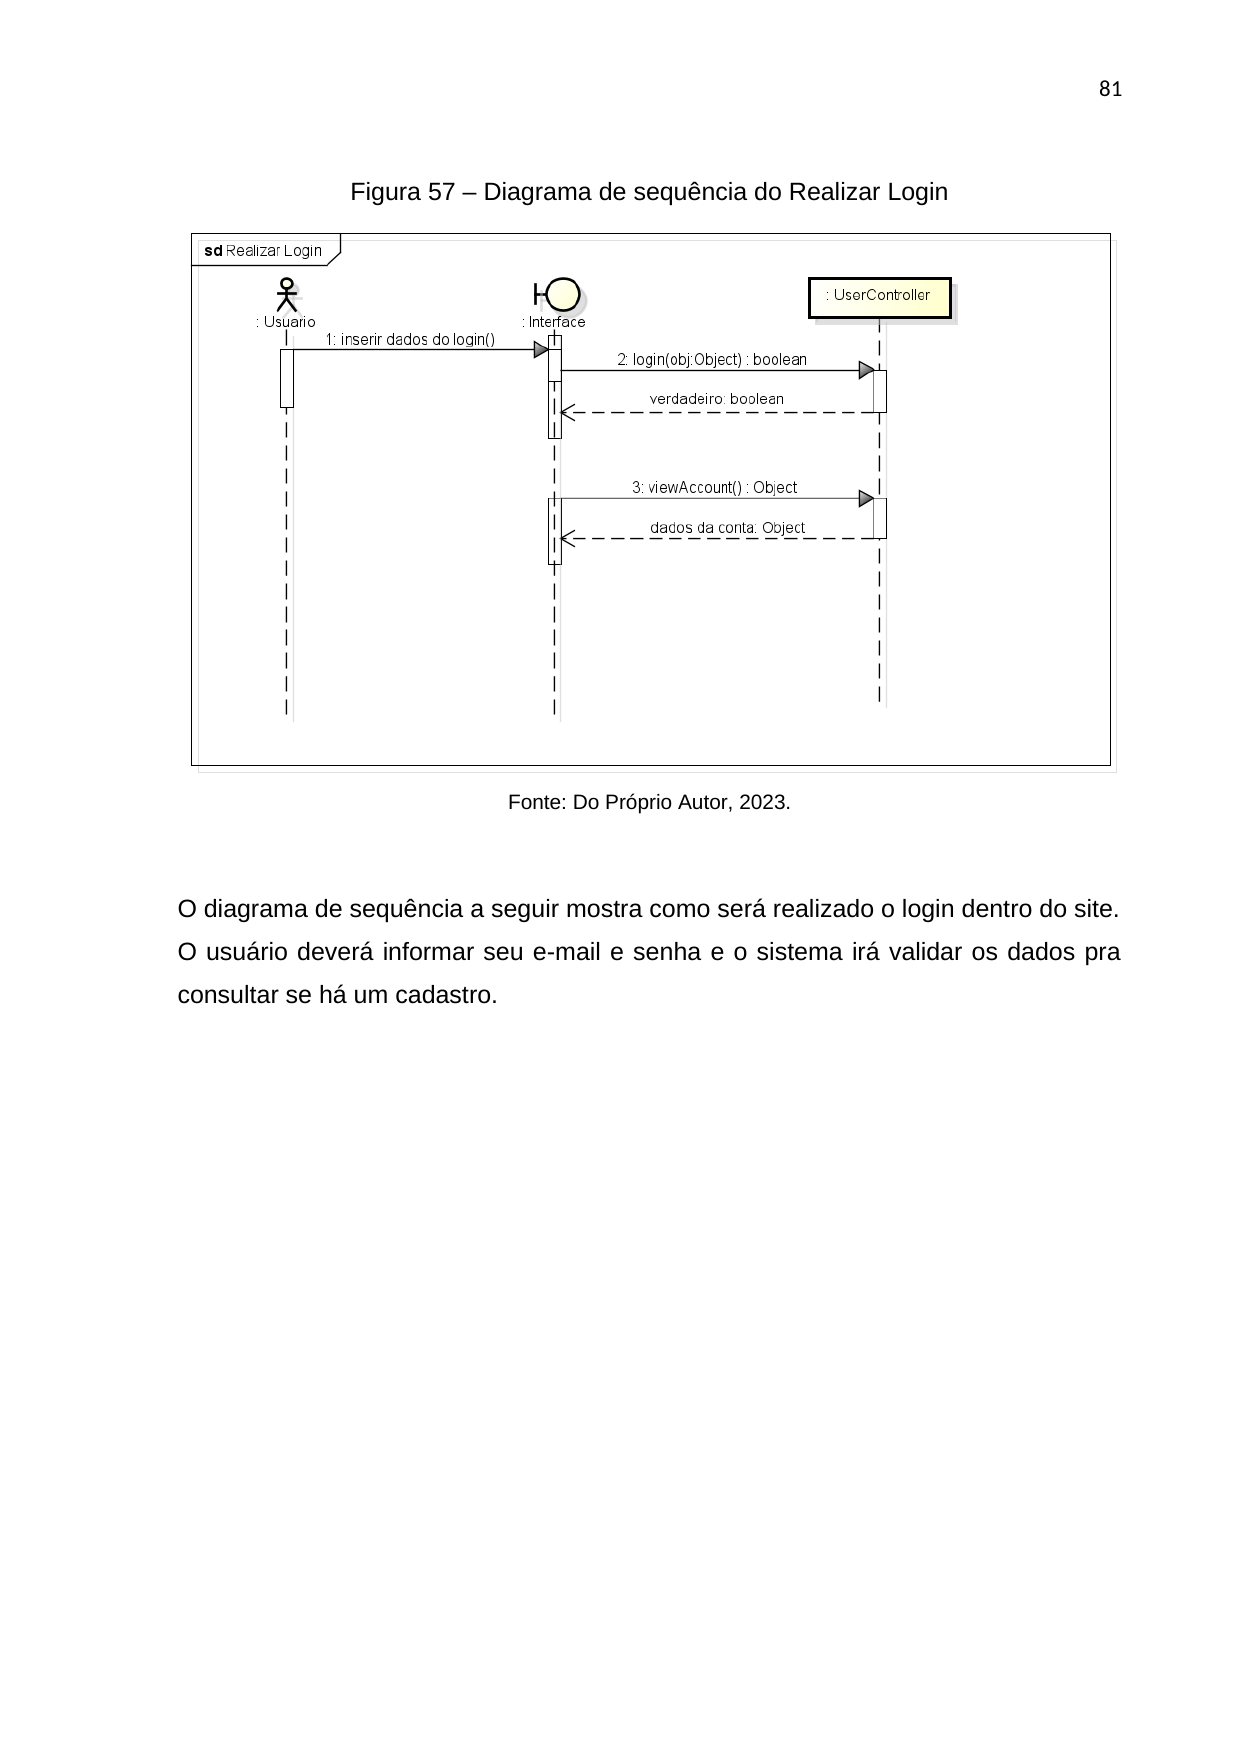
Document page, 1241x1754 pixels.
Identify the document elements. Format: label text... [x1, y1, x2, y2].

text Fonte: Do Próprio Autor, 2023. [177, 790, 1122, 814]
text O diagrama de sequência a seguir mostra como será realizado o login dentro do site. O usuário deverá informar seu e-mail e senha e o sistema irá validar os dados pra consultar se há um cadastro. [177, 894, 1122, 1009]
picture [178, 220, 1122, 778]
text Figura 57 – Diagrama de sequência do Realizar Login [177, 177, 1122, 206]
